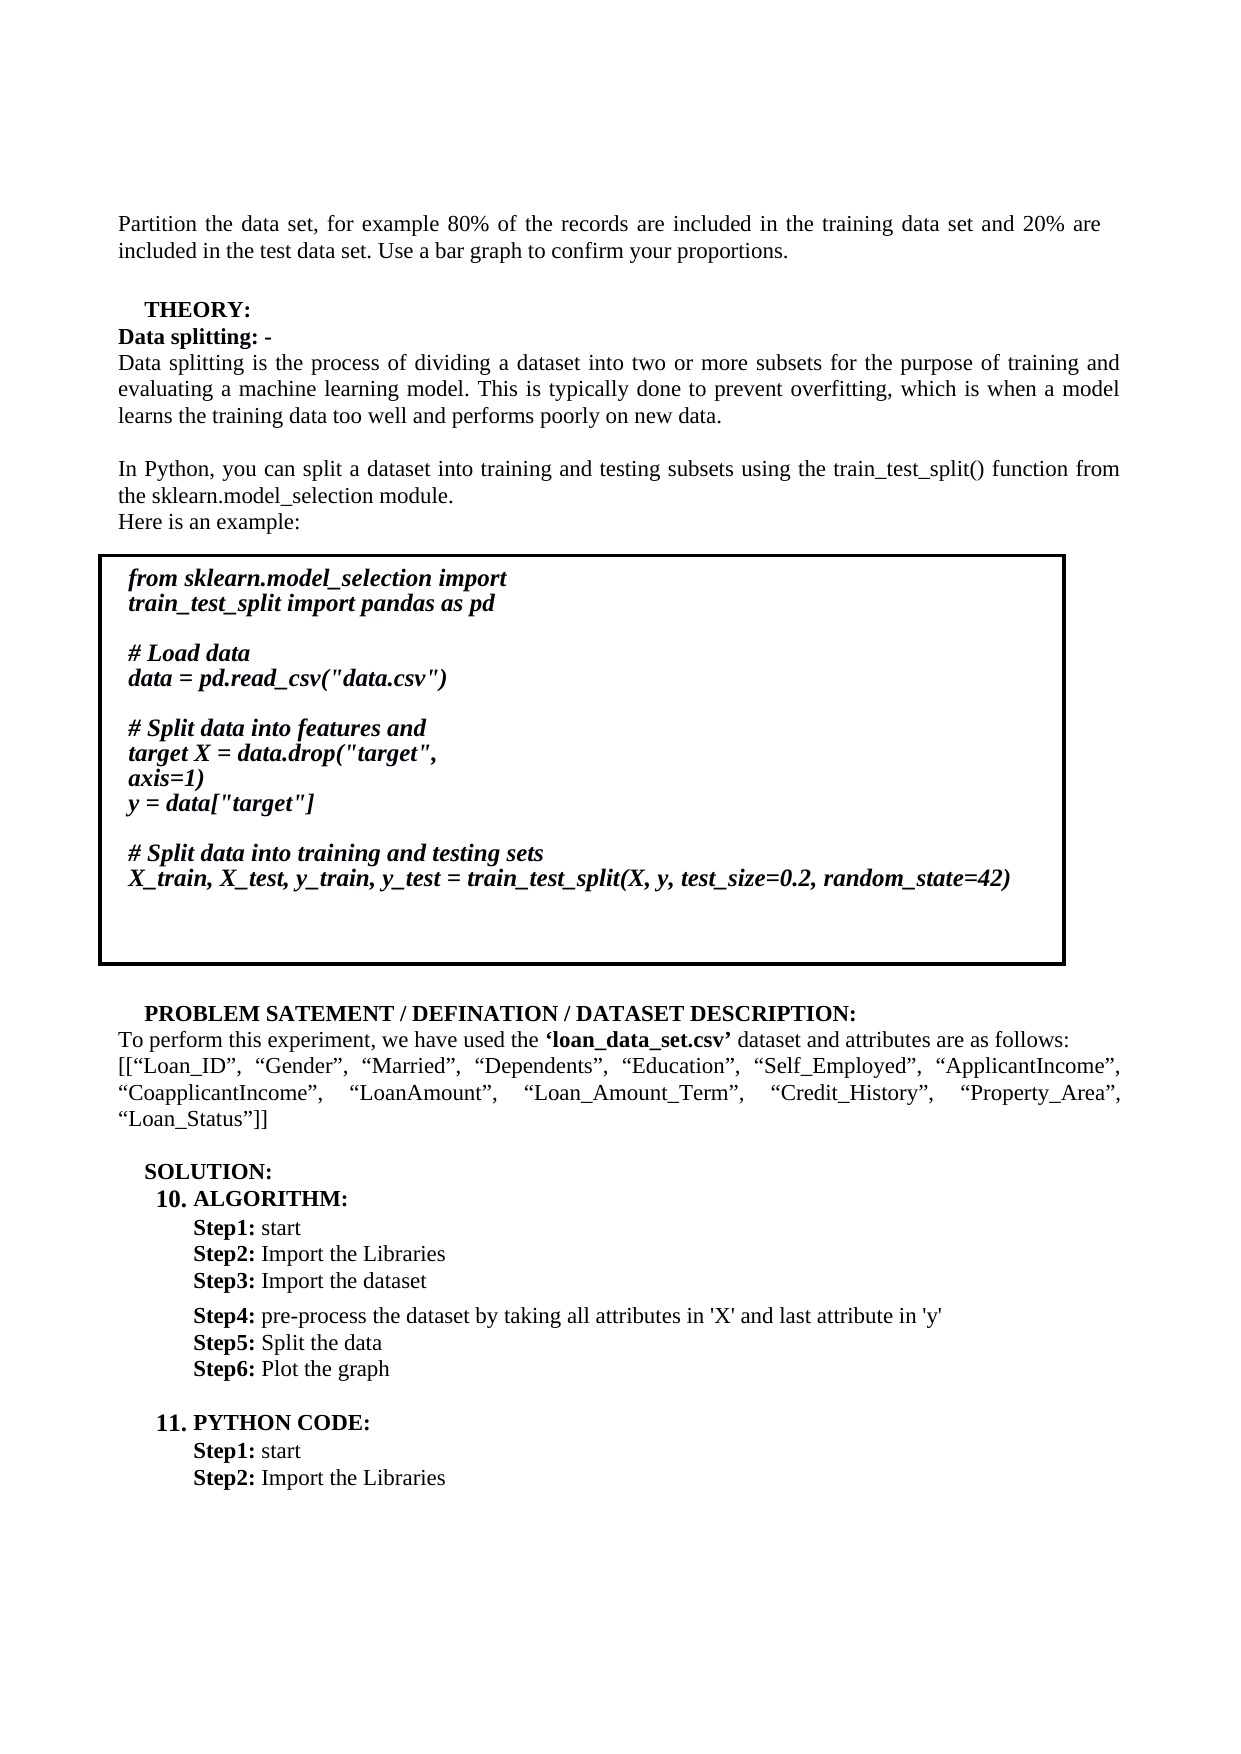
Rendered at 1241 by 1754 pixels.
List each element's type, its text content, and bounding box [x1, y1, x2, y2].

text Step6: Plot the graph [193, 1355, 1134, 1381]
subtitle THEORY: [118, 289, 1134, 323]
text Step1: start [193, 1214, 363, 1240]
text Step3: Import the dataset [193, 1267, 1134, 1293]
text Data splitting is the process of dividing a dataset into two or more subsets for the purpose of training and evaluating a machine learning model. This is typically done to prevent overfitting, which is when a model learns the training data too well and performs poorly on new data. [118, 349, 1122, 428]
text In Python, you can split a dataset into training and testing subsets using the train_test_split() function from the sklearn.model_selection module. [118, 456, 1122, 508]
text Step2: Import the Libraries [193, 1464, 1134, 1491]
text Step1: start [193, 1437, 387, 1464]
subtitle SOLUTION: [118, 1158, 1134, 1184]
text Step5: Split the data [193, 1329, 1134, 1355]
subtitle ALGORITHM: [156, 1184, 363, 1213]
text Here is an example: [118, 508, 1134, 534]
subtitle PYTHON CODE: [156, 1408, 387, 1437]
subtitle PROBLEM SATEMENT / DEFINATION / DATASET DESCRIPTION: [118, 993, 1134, 1026]
text Step2: Import the Libraries [193, 1240, 1134, 1267]
text [[“Loan_ID”, “Gender”, “Married”, “Dependents”, “Education”, “Self_Employed”, “ApplicantIncome”, “CoapplicantIncome”, “LoanAmount”, “Loan_Amount_Term”, “Credit_History”, “Property_Area”, “Loan_Status”]] [118, 1052, 1122, 1131]
text To perform this experiment, we have used the ‘loan_data_set.csv’ dataset and attributes are as follows: [118, 1026, 1122, 1052]
text Partition the data set, for example 80% of the records are included in the training data set and 20% are included in the test data set. Use a bar graph to confirm your proportions. [118, 210, 1103, 263]
text Step4: pre-process the dataset by taking all attributes in 'X' and last attribute in 'y' [193, 1302, 1134, 1329]
text Data splitting: - [118, 323, 1134, 349]
